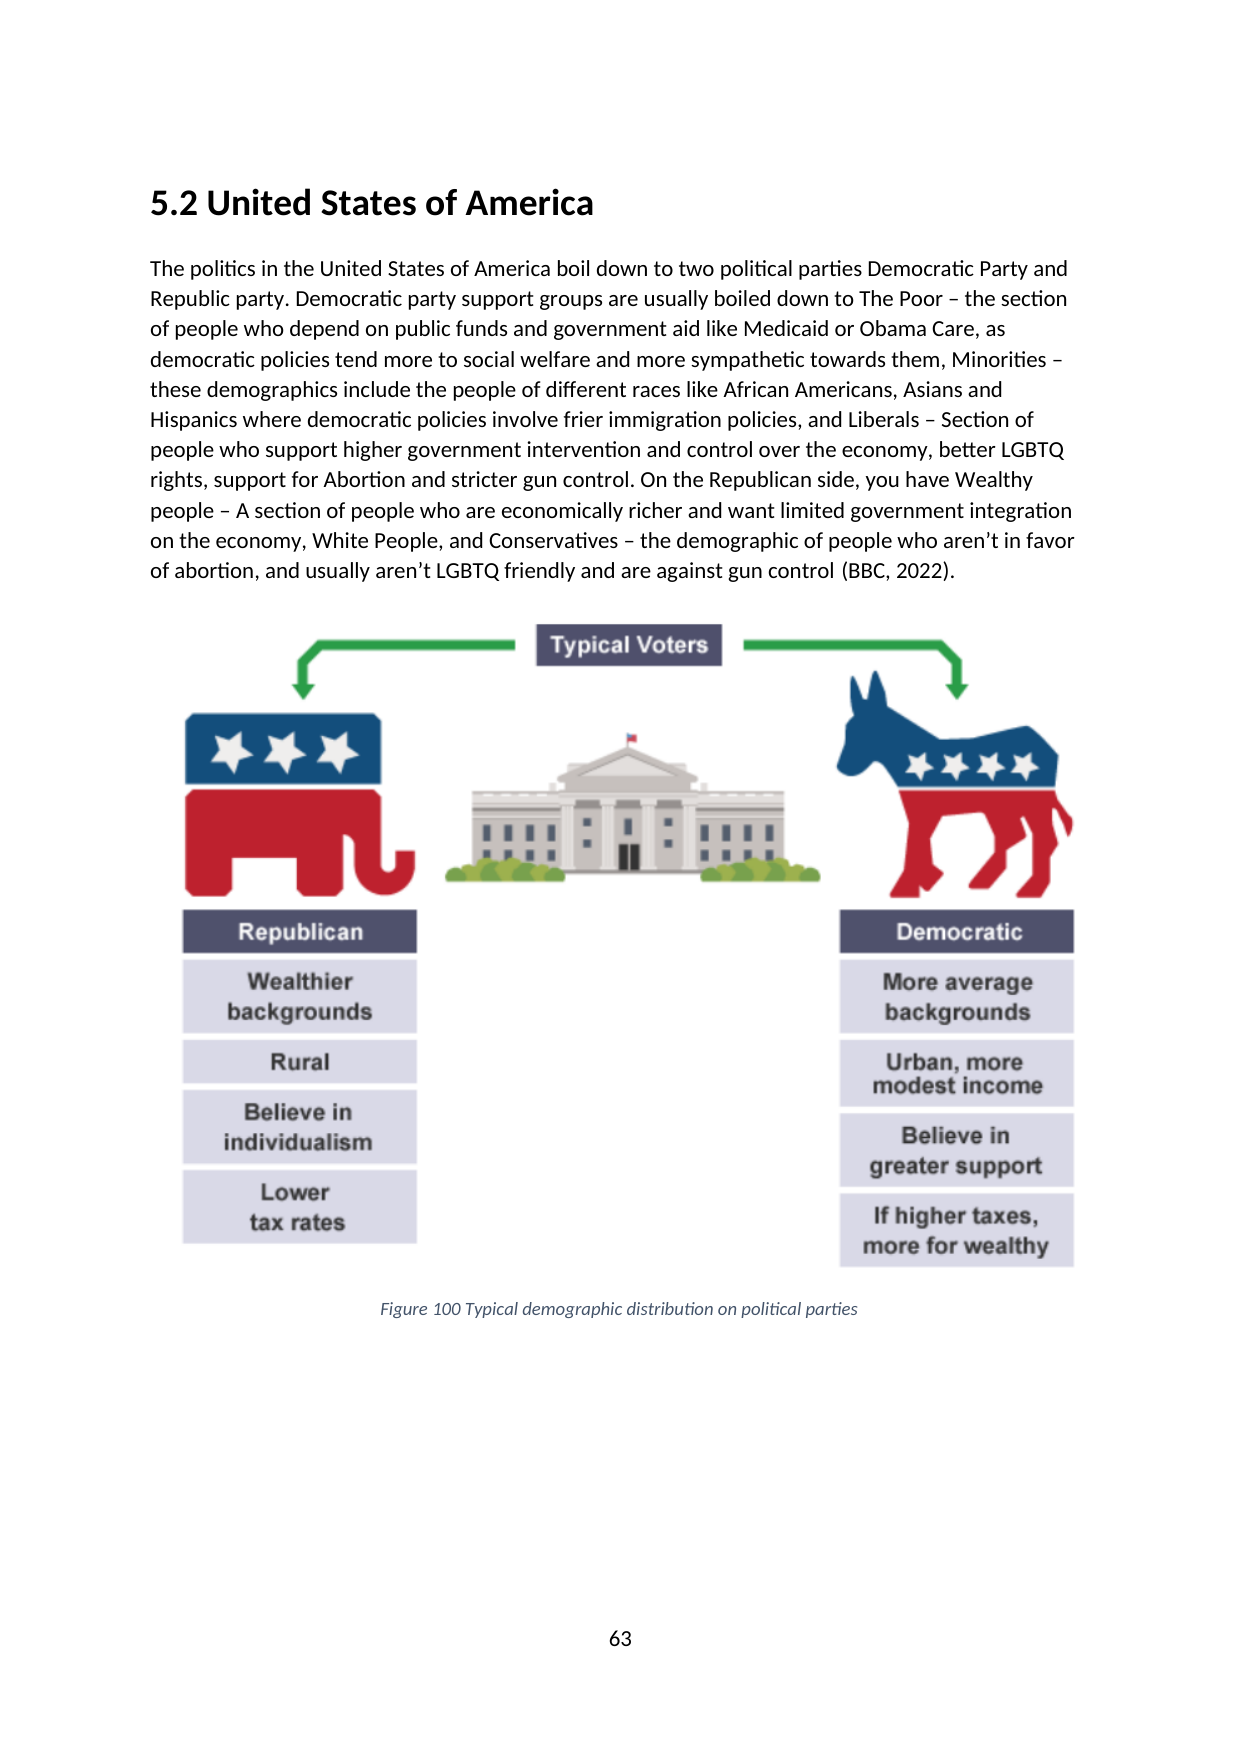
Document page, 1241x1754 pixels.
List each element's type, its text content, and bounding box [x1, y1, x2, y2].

subtitle 5.2 United States of America [150, 179, 1090, 225]
picture [150, 603, 1091, 1279]
text Figure 100 Typical demographic distribution on political parties [150, 1297, 1090, 1320]
text The politics in the United States of America boil down to two political parties Democratic Party and Republic party. Democratic party support groups are usually boiled down to The Poor – the section of people who depend on public funds and government aid like Medicaid or Obama Care, as democratic policies tend more to social welfare and more sympathetic towards them, Minorities – these demographics include the people of different races like African Americans, Asians and Hispanics where democratic policies involve frier immigration policies, and Liberals – Section of people who support higher government intervention and control over the economy, better LGBTQ rights, support for Abortion and stricter gun control. On the Republican side, you have Wealthy people – A section of people who are economically richer and want limited government integration on the economy, White People, and Conservatives – the demographic of people who aren’t in favor of abortion, and usually aren’t LGBTQ friendly and are against gun control . [150, 254, 1090, 584]
